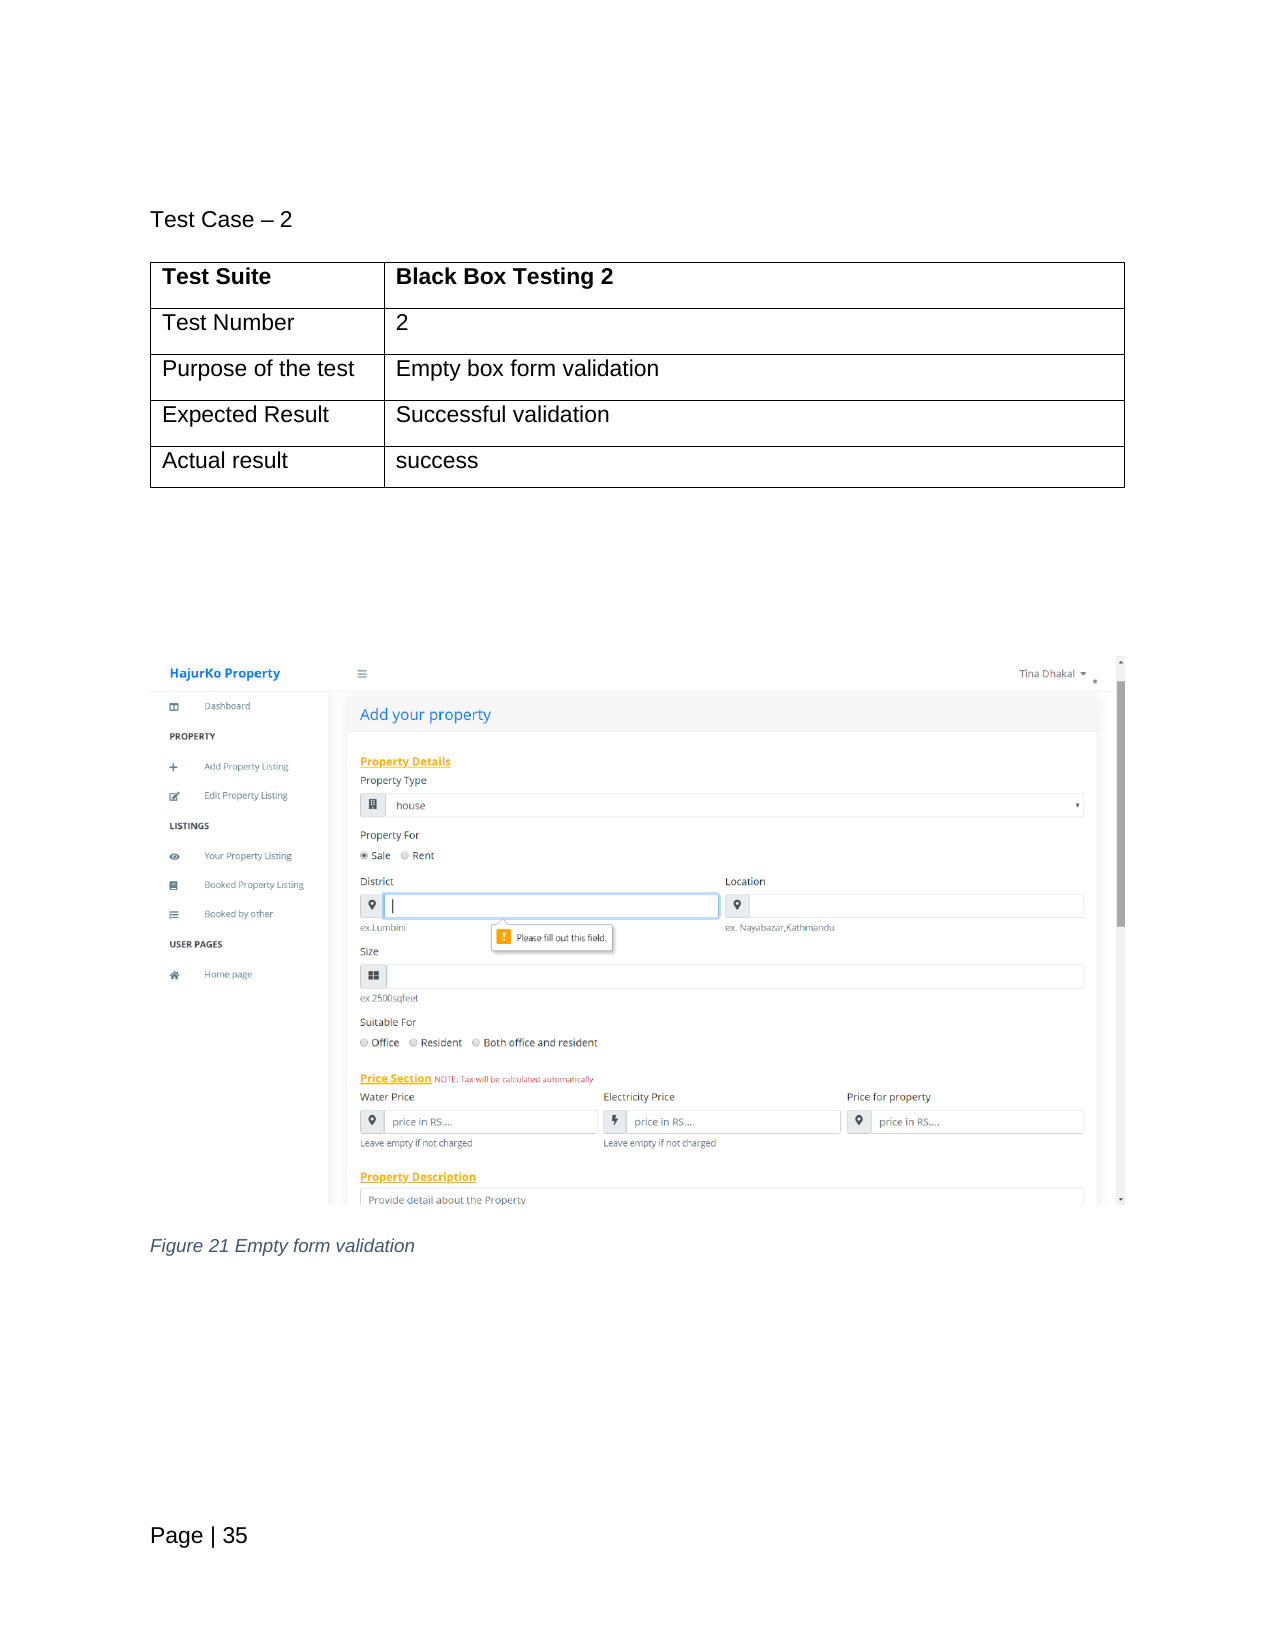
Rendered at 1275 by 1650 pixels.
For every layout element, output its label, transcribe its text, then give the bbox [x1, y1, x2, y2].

table_cell Successful validation [385, 401, 1124, 446]
table_cell Empty box form validation [385, 355, 1124, 400]
table_cell Purpose of the test [151, 355, 384, 400]
table_cell Expected Result [151, 401, 384, 446]
picture [150, 656, 1125, 1205]
table_cell Test Number [151, 309, 384, 354]
table_cell success [385, 447, 1124, 487]
table_cell Actual result [151, 447, 384, 487]
table_header Test Suite [151, 263, 384, 308]
table_header Black Box Testing 2 [385, 263, 1124, 308]
table_cell 2 [385, 309, 1124, 354]
text Test Case – 2 [150, 206, 1125, 232]
